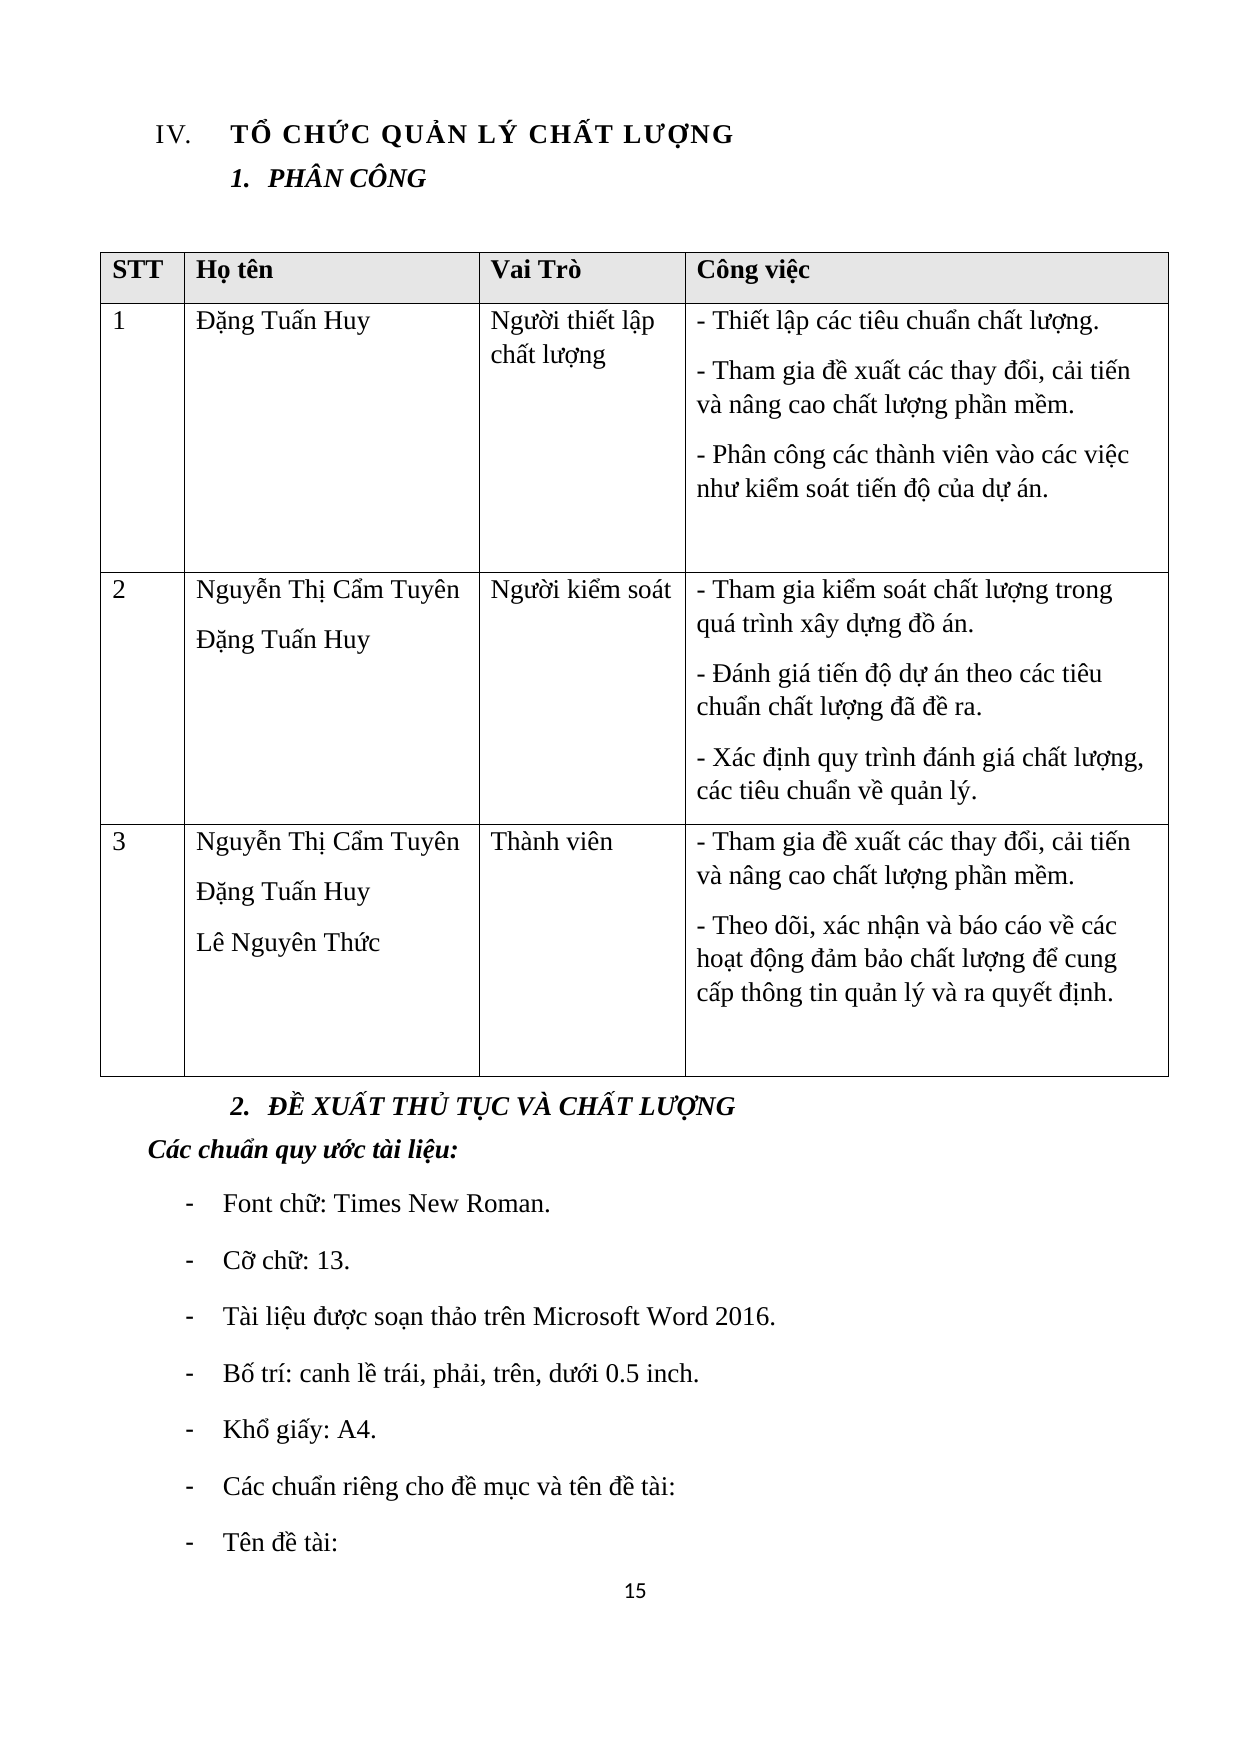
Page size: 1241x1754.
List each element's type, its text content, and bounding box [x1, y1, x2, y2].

table_header Vai Trò [480, 253, 685, 303]
table_cell - Tham gia đề xuất các thay đổi, cải tiến và nâng cao chất lượng phần mềm. - Theo dõi, xác nhận và báo cáo về các hoạt động đảm bảo chất lượng để cung cấp thông tin quản lý và ra quyết định. [686, 825, 1168, 1076]
table_cell 1 [101, 304, 184, 572]
list Bố trí: canh lề trái, phải, trên, dưới 0.5 inch. [185, 1353, 1122, 1390]
table_cell - Thiết lập các tiêu chuẩn chất lượng. - Tham gia đề xuất các thay đổi, cải tiến và nâng cao chất lượng phần mềm. - Phân công các thành viên vào các việc như kiểm soát tiến độ của dự án. [686, 304, 1168, 572]
table_header Công việc [686, 253, 1168, 303]
table_cell Nguyễn Thị Cẩm Tuyên Đặng Tuấn Huy Lê Nguyên Thức [185, 825, 479, 1076]
list Khổ giấy: A4. [185, 1409, 1122, 1446]
subtitle Phân công [230, 162, 1114, 193]
subtitle Tổ chức quản lý chất lượng [155, 118, 1114, 149]
table_cell Người kiểm soát [480, 573, 685, 824]
subtitle Đề xuất thủ tục và chất lượng [230, 1090, 1114, 1121]
table_cell Đặng Tuấn Huy [185, 304, 479, 572]
table_cell - Tham gia kiểm soát chất lượng trong quá trình xây dựng đồ án. - Đánh giá tiến độ dự án theo các tiêu chuẩn chất lượng đã đề ra. - Xác định quy trình đánh giá chất lượng, các tiêu chuẩn về quản lý. [686, 573, 1168, 824]
list Tài liệu được soạn thảo trên Microsoft Word 2016. [185, 1297, 1122, 1333]
table_cell Người thiết lập chất lượng [480, 304, 685, 572]
text Các chuẩn quy ước tài liệu: [148, 1133, 1122, 1164]
table_cell Thành viên [480, 825, 685, 1076]
table_header Họ tên [185, 253, 479, 303]
list Các chuẩn riêng cho đề mục và tên đề tài: [185, 1466, 1122, 1503]
table_header STT [101, 253, 184, 303]
table_cell 2 [101, 573, 184, 824]
table_cell 3 [101, 825, 184, 1076]
table_cell Nguyễn Thị Cẩm Tuyên Đặng Tuấn Huy [185, 573, 479, 824]
list Font chữ: Times New Roman. [185, 1184, 1122, 1221]
list Tên đề tài: [185, 1522, 1122, 1559]
list Cỡ chữ: 13. [185, 1240, 1122, 1277]
